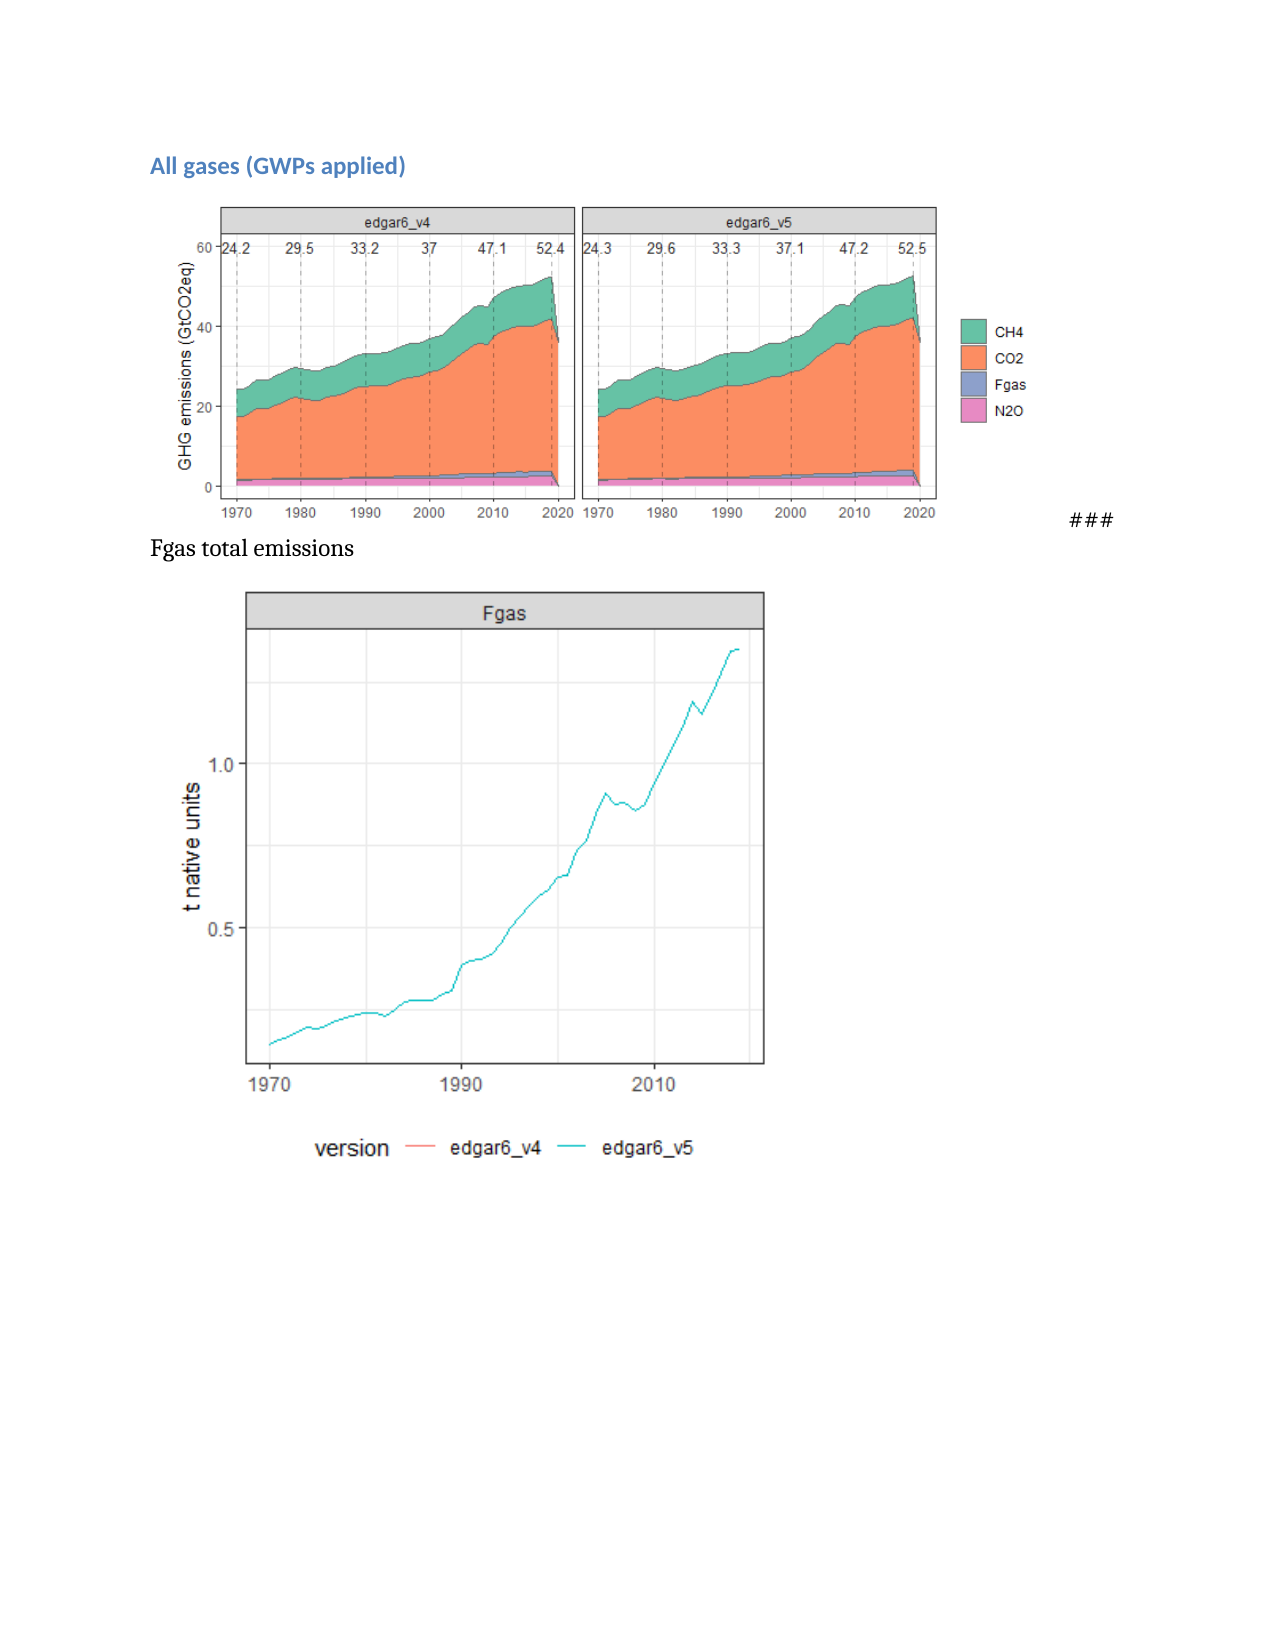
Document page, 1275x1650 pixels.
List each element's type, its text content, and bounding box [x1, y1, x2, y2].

picture [168, 199, 1044, 528]
picture [168, 581, 776, 1188]
subtitle All gases (GWPs applied) [150, 150, 1125, 181]
